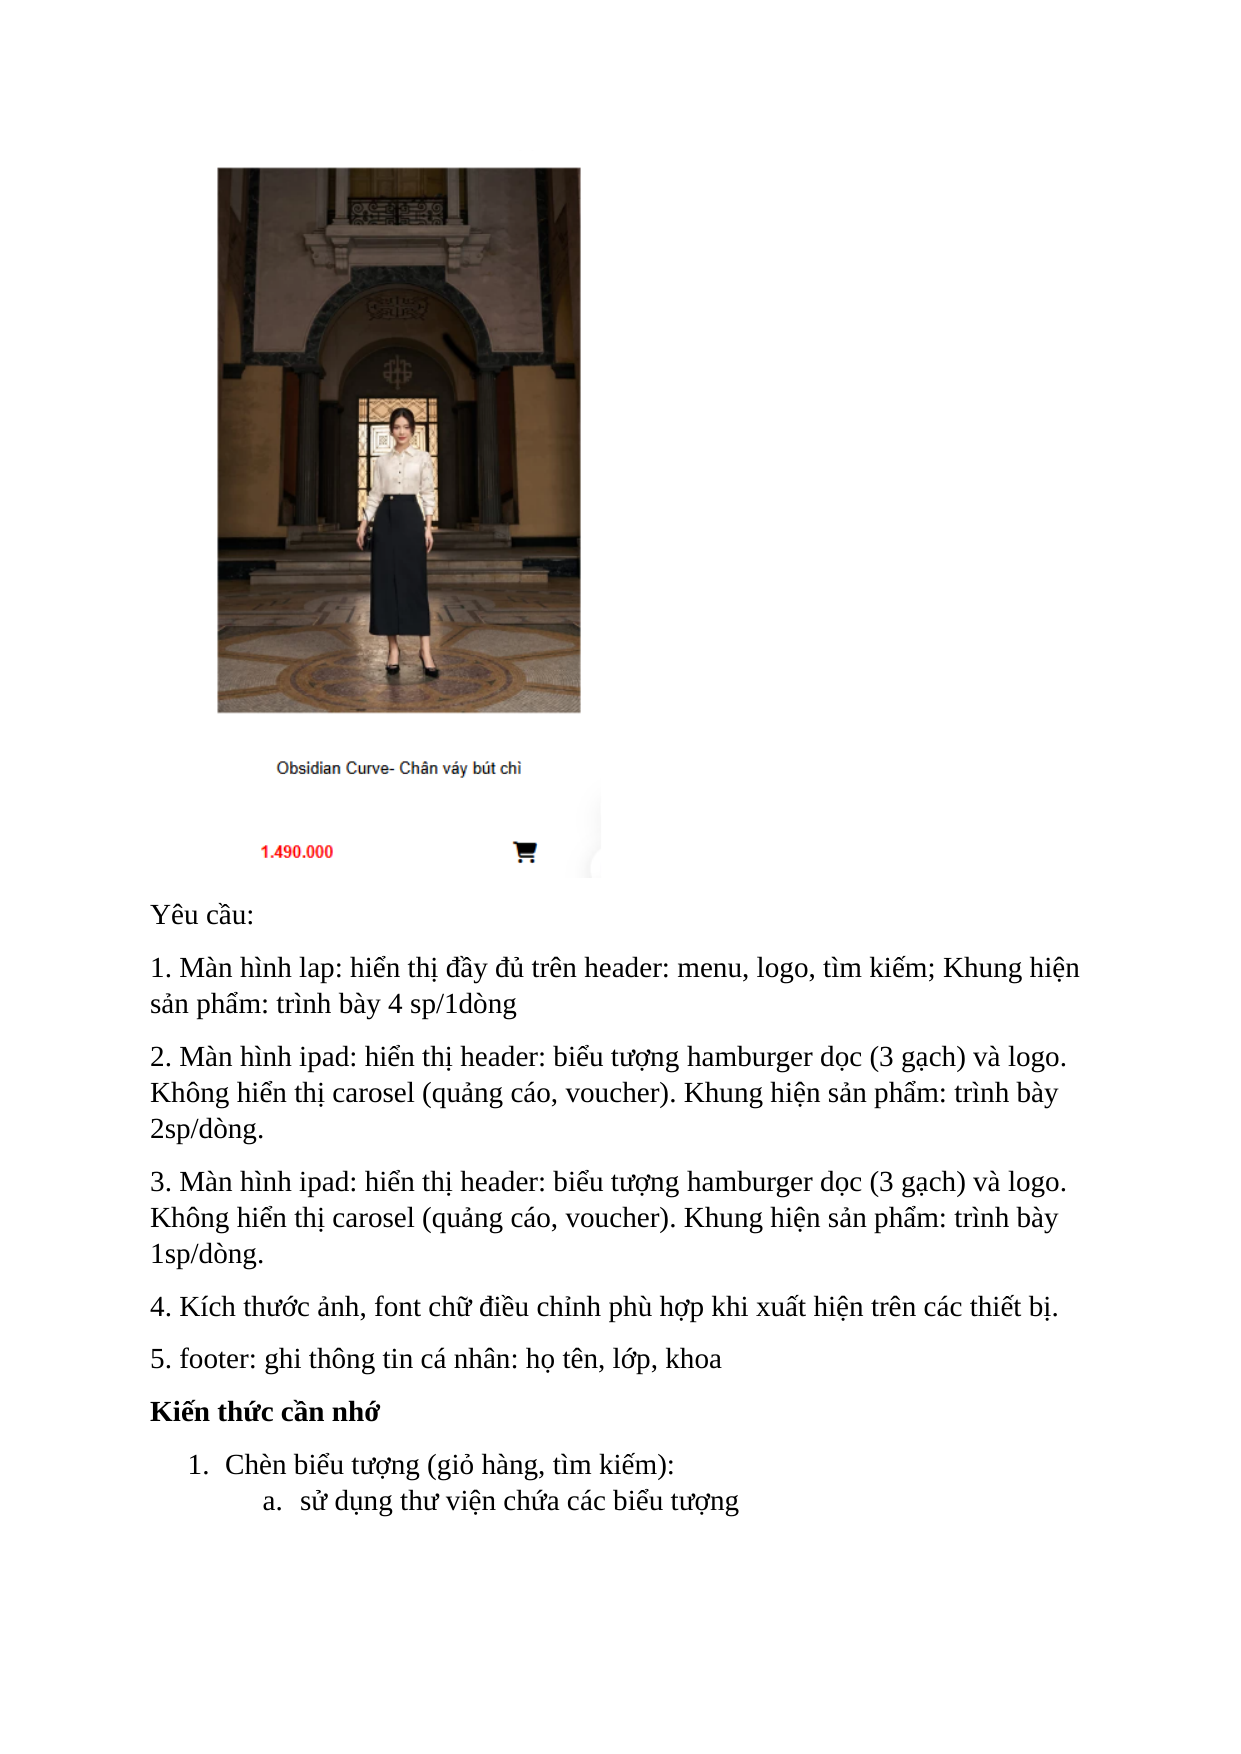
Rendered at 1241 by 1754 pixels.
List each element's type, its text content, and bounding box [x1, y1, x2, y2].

text 3. Màn hình ipad: hiển thị header: biểu tượng hamburger dọc (3 gạch) và logo. Không hiển thị carosel (quảng cáo, voucher). Khung hiện sản phẩm: trình bày 1sp/dòng. [150, 1164, 1090, 1269]
text Kiến thức cần nhớ [150, 1394, 1090, 1428]
text 2. Màn hình ipad: hiển thị header: biểu tượng hamburger dọc (3 gạch) và logo. Không hiển thị carosel (quảng cáo, voucher). Khung hiện sản phẩm: trình bày 2sp/dòng. [150, 1039, 1090, 1144]
text 4. Kích thước ảnh, font chữ điều chỉnh phù hợp khi xuất hiện trên các thiết bị. [150, 1289, 1090, 1322]
text 1. Màn hình lap: hiển thị đầy đủ trên header: menu, logo, tìm kiếm; Khung hiện sản phẩm: trình bày 4 sp/1dòng [150, 950, 1090, 1019]
list sử dụng thư viện chứa các biểu tượng [262, 1483, 1090, 1517]
text Yêu cầu: [150, 897, 1090, 930]
list Chèn biểu tượng (giỏ hàng, tìm kiếm): [187, 1447, 1090, 1481]
text 5. footer: ghi thông tin cá nhân: họ tên, lớp, khoa [150, 1342, 1090, 1375]
